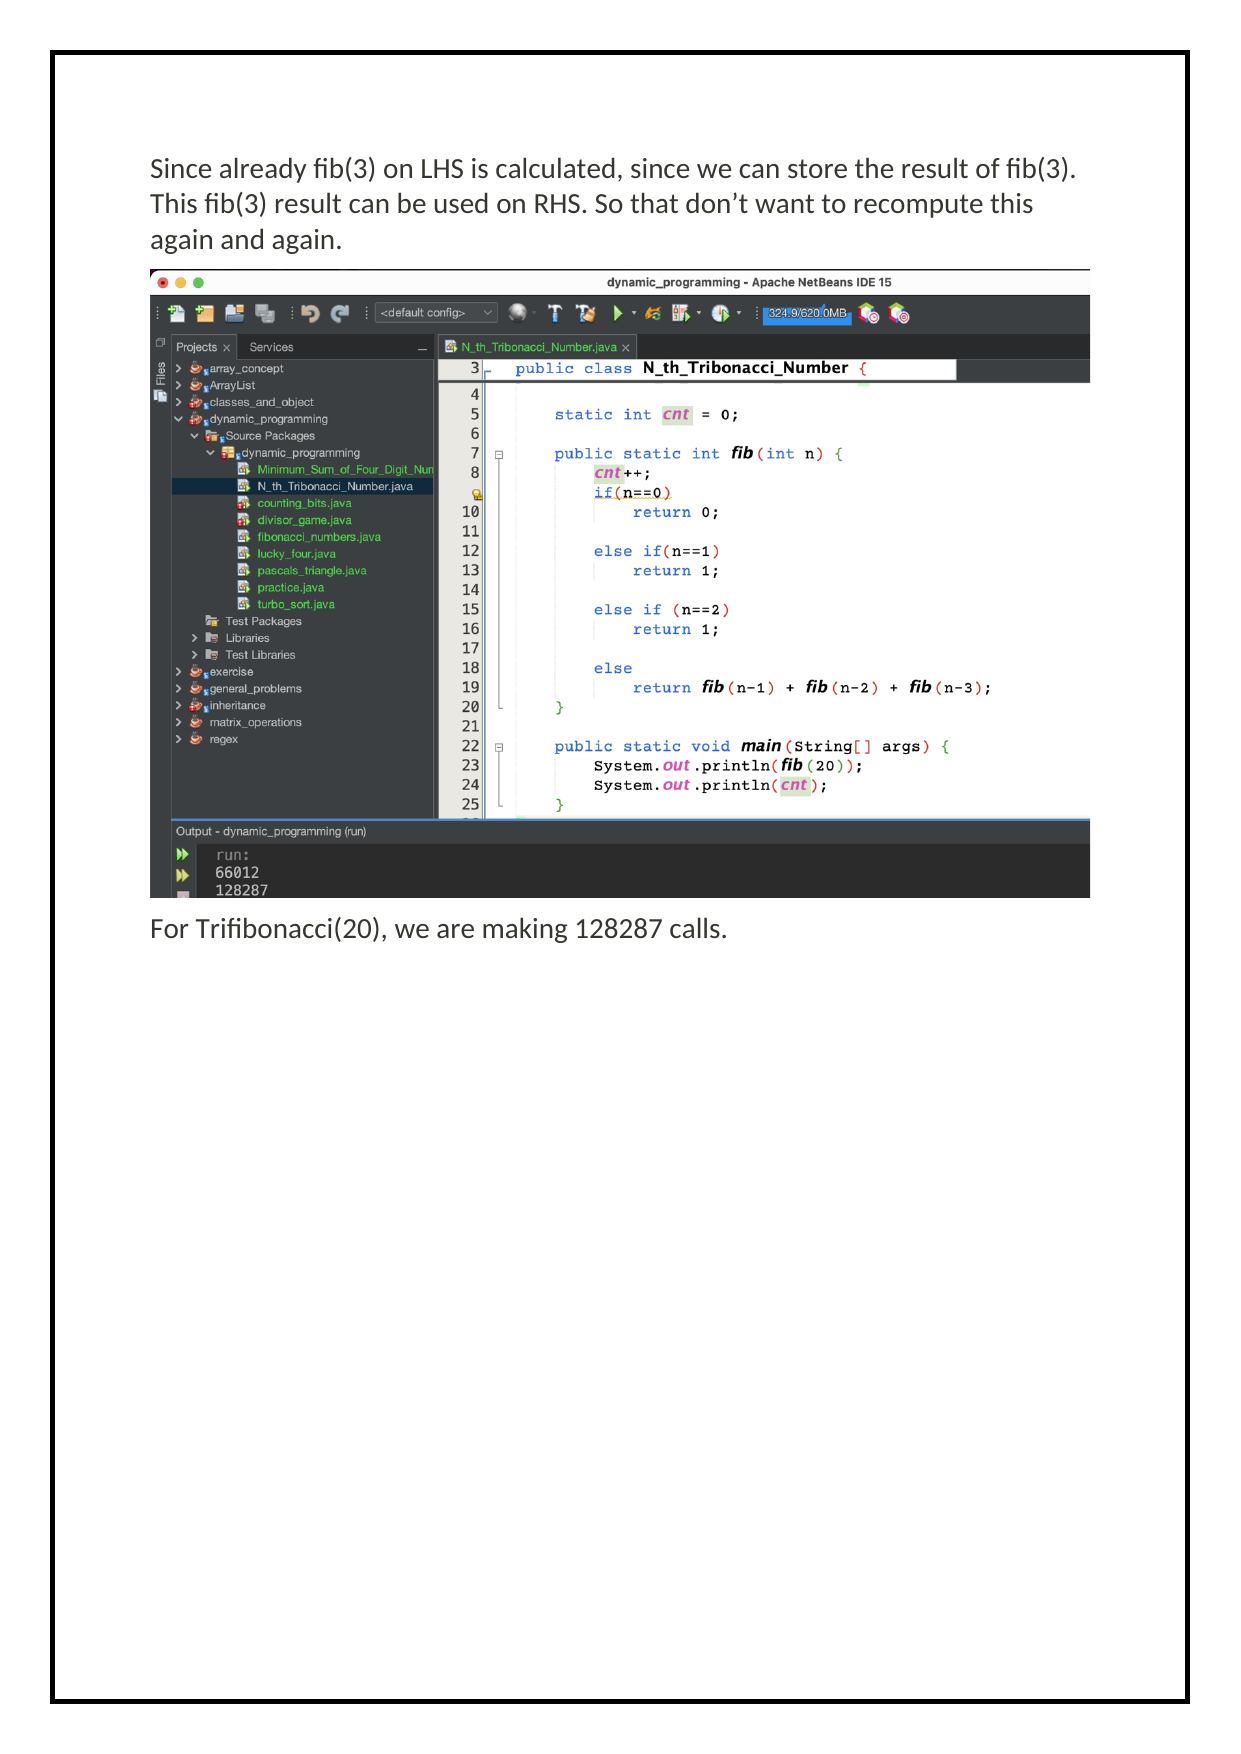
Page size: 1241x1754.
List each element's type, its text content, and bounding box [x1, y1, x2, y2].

picture [150, 269, 1091, 898]
text For Trifibonacci(20), we are making 128287 calls. [150, 910, 1090, 946]
text Since already fib(3) on LHS is calculated, since we can store the result of fib(3). This fib(3) result can be used on RHS. So that don’t want to recompute this again and again. [150, 150, 1090, 257]
